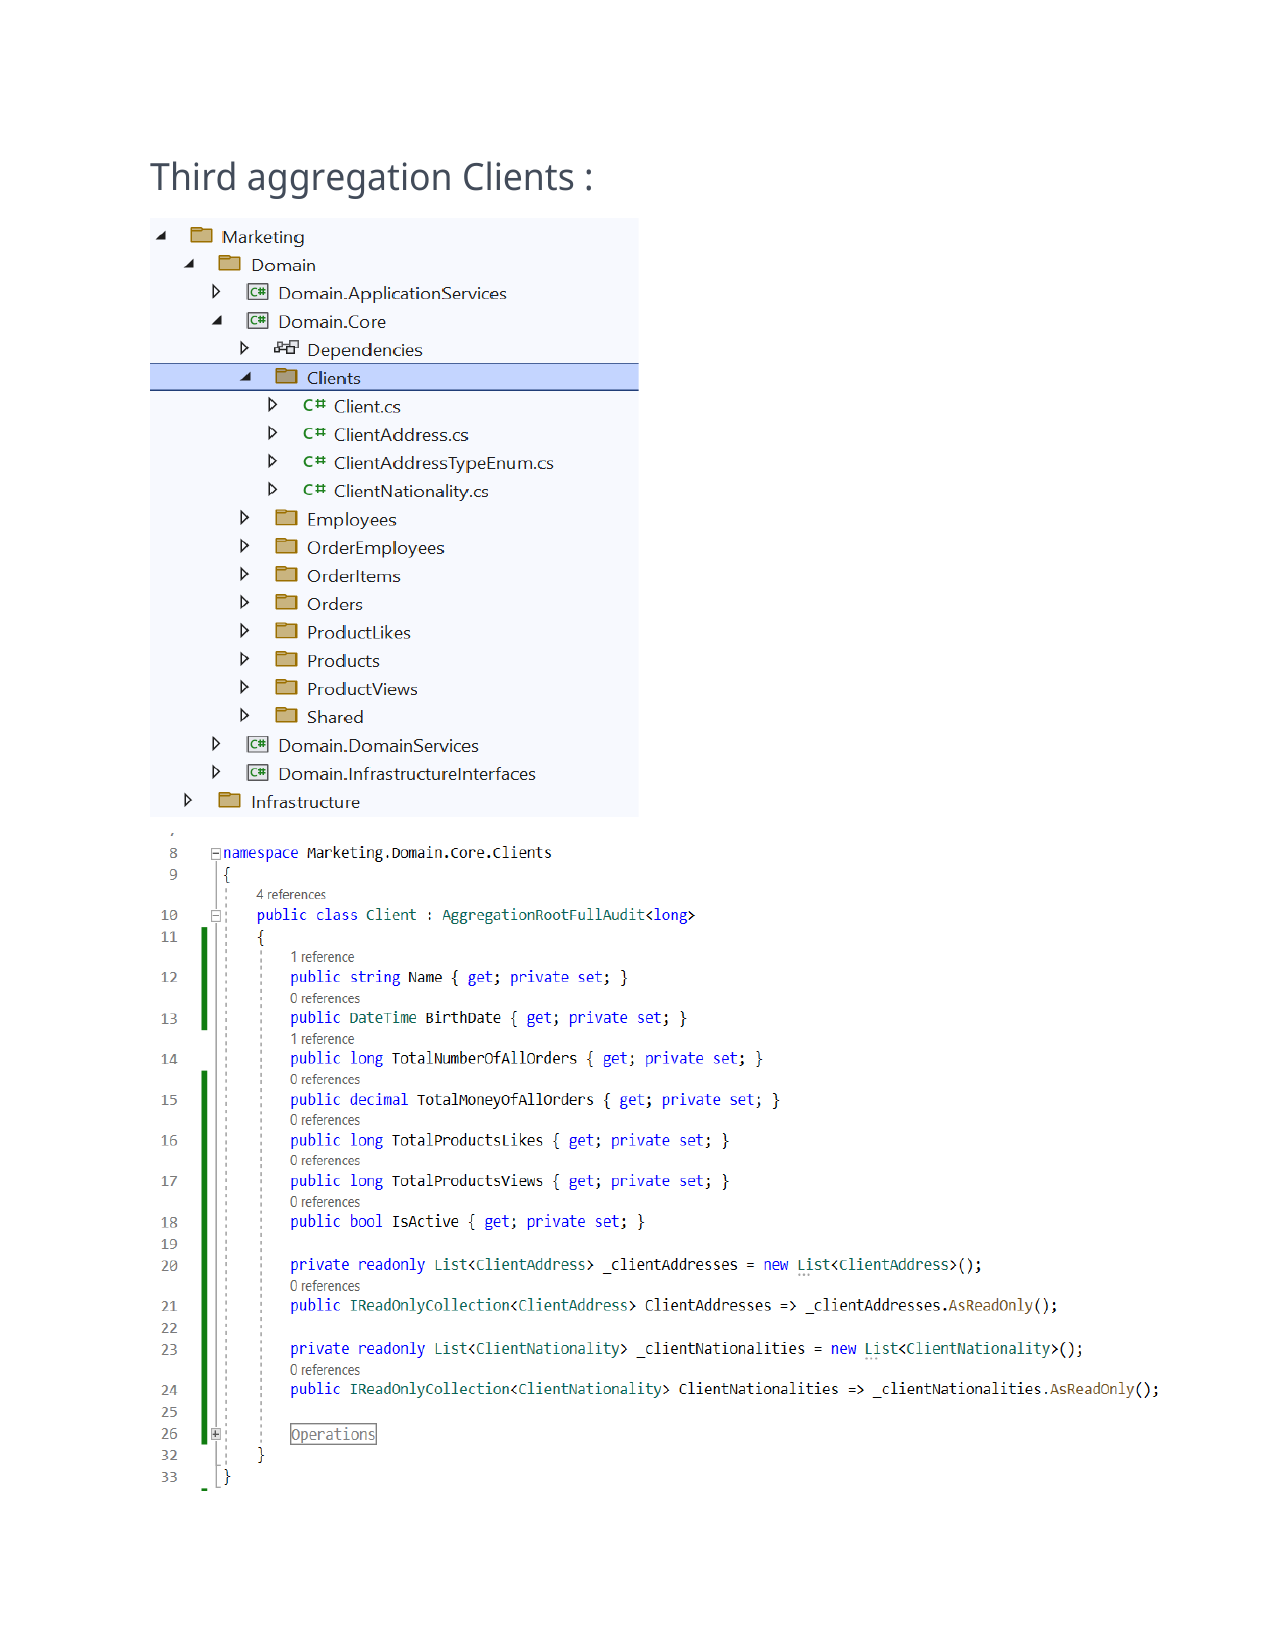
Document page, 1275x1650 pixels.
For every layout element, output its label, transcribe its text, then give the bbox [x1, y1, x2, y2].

text Third aggregation Clients : [150, 150, 1125, 201]
picture [150, 833, 1164, 1491]
picture [150, 218, 639, 817]
